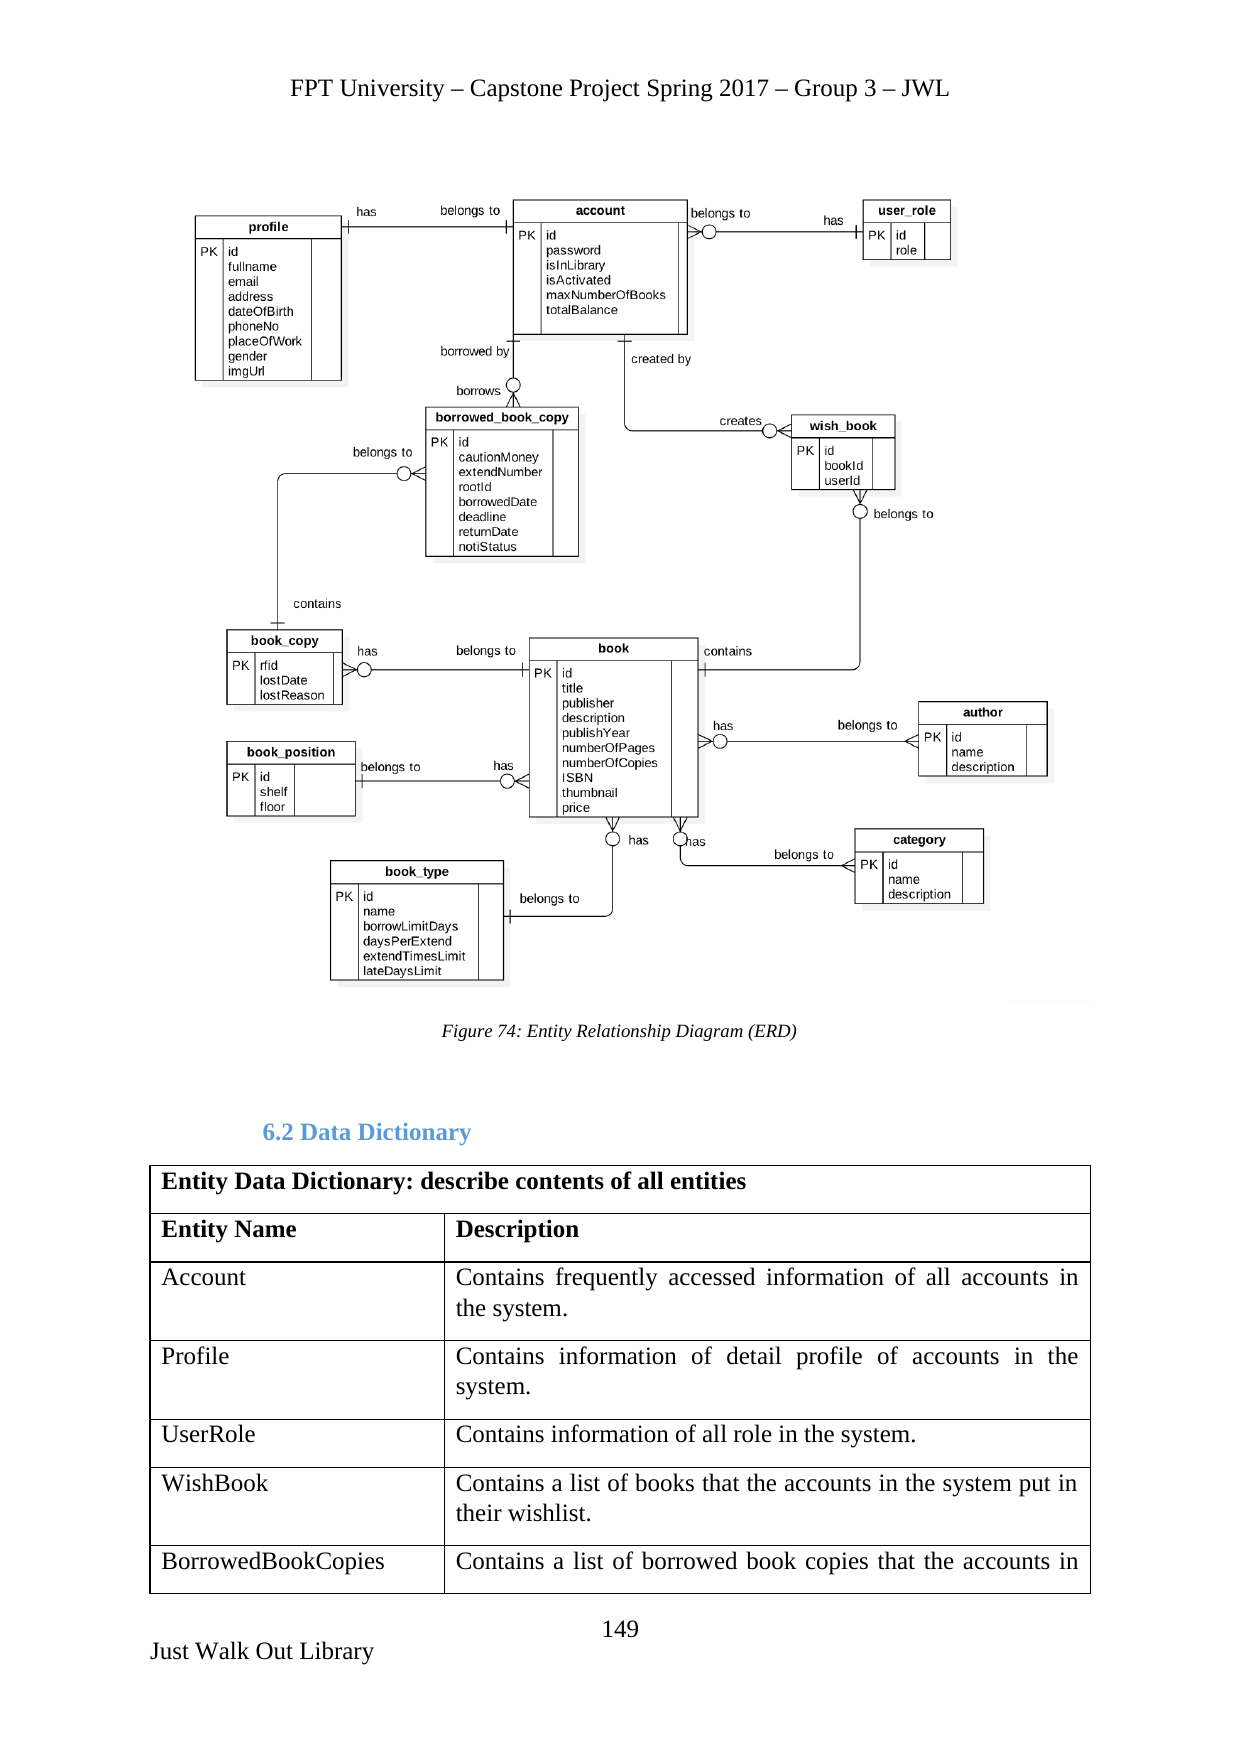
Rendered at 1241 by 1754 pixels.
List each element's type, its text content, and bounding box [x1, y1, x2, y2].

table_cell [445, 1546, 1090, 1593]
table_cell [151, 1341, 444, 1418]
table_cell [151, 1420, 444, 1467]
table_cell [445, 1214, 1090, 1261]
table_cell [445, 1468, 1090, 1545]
picture [150, 150, 1090, 1002]
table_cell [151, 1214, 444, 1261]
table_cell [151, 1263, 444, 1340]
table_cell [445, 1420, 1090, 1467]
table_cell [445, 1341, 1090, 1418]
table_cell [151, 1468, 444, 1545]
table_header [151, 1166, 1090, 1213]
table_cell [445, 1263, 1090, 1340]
subtitle Data Dictionary [262, 1117, 1090, 1146]
text Figure 74: Entity Relationship Diagram (ERD) [150, 1019, 1090, 1041]
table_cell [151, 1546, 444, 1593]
